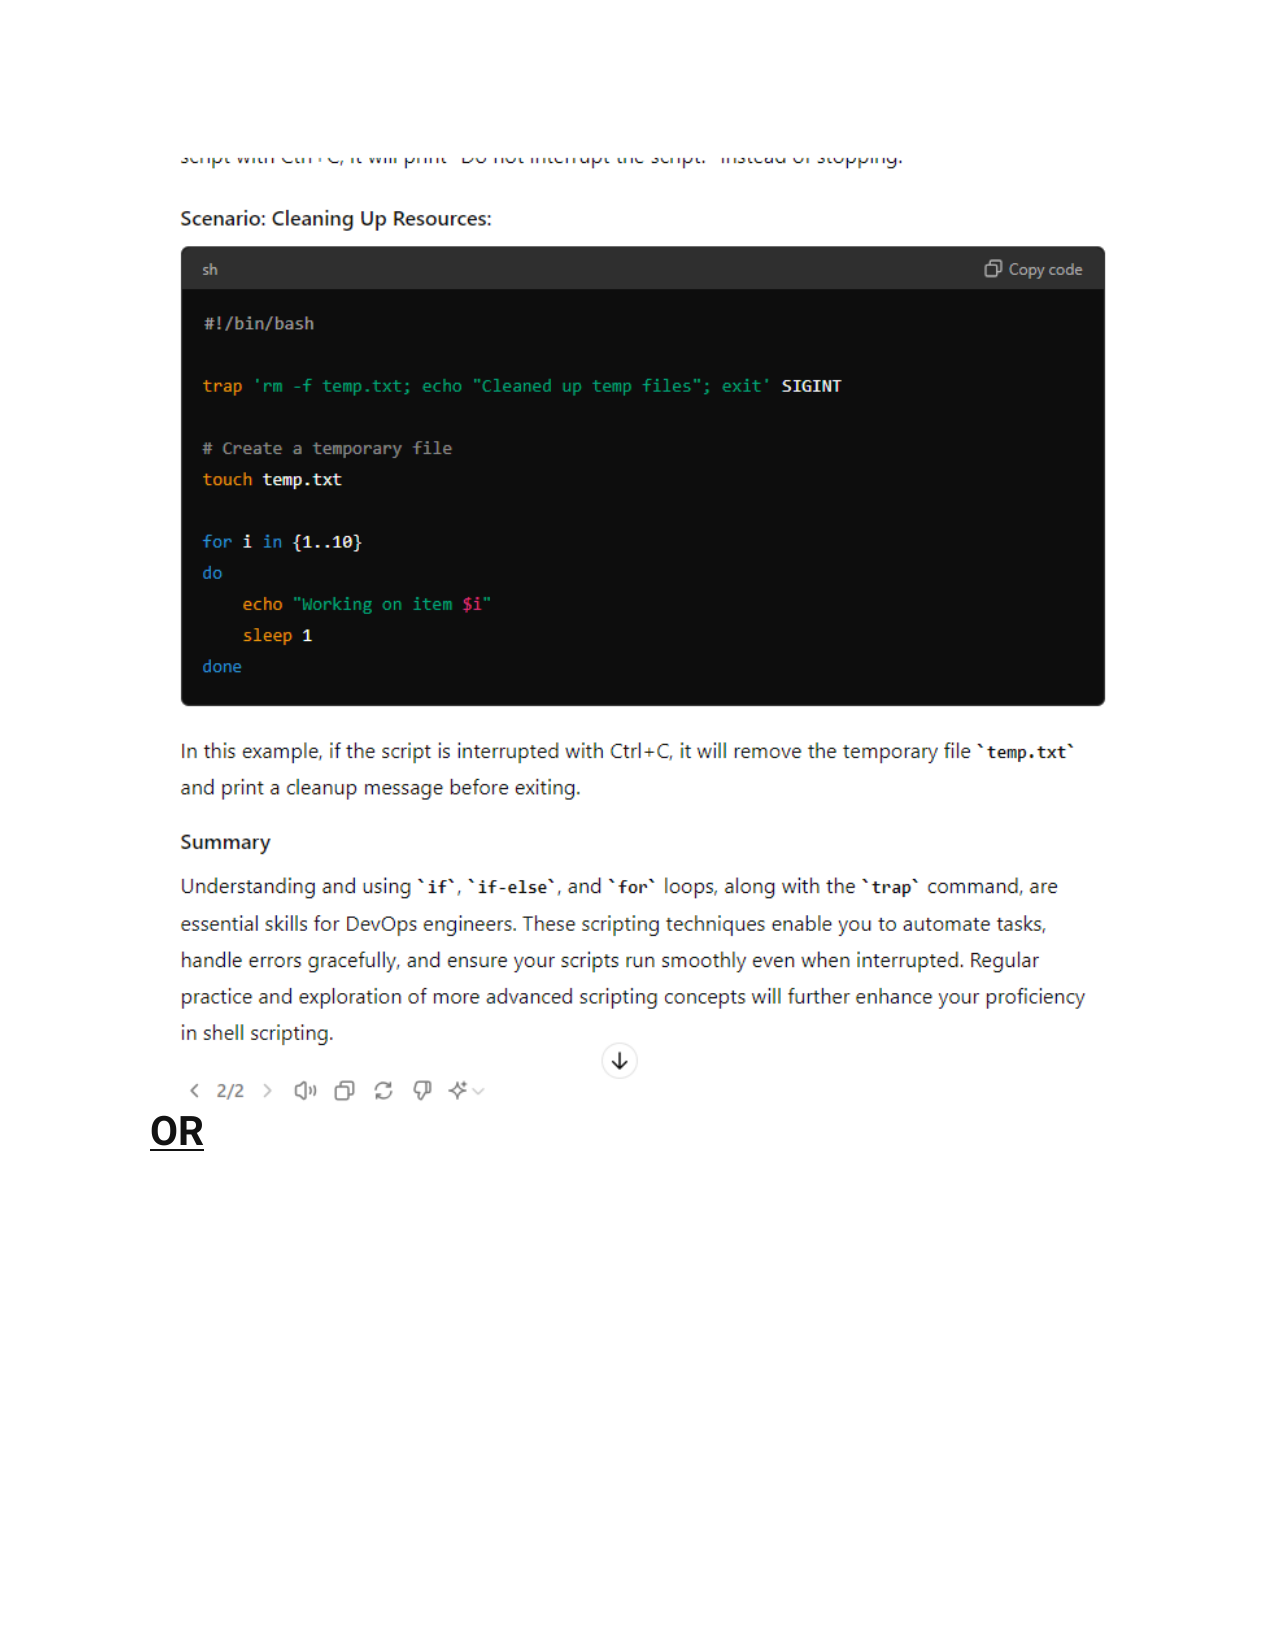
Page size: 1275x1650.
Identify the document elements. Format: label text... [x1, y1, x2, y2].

picture [150, 150, 1125, 1105]
text OR [150, 1108, 1125, 1156]
